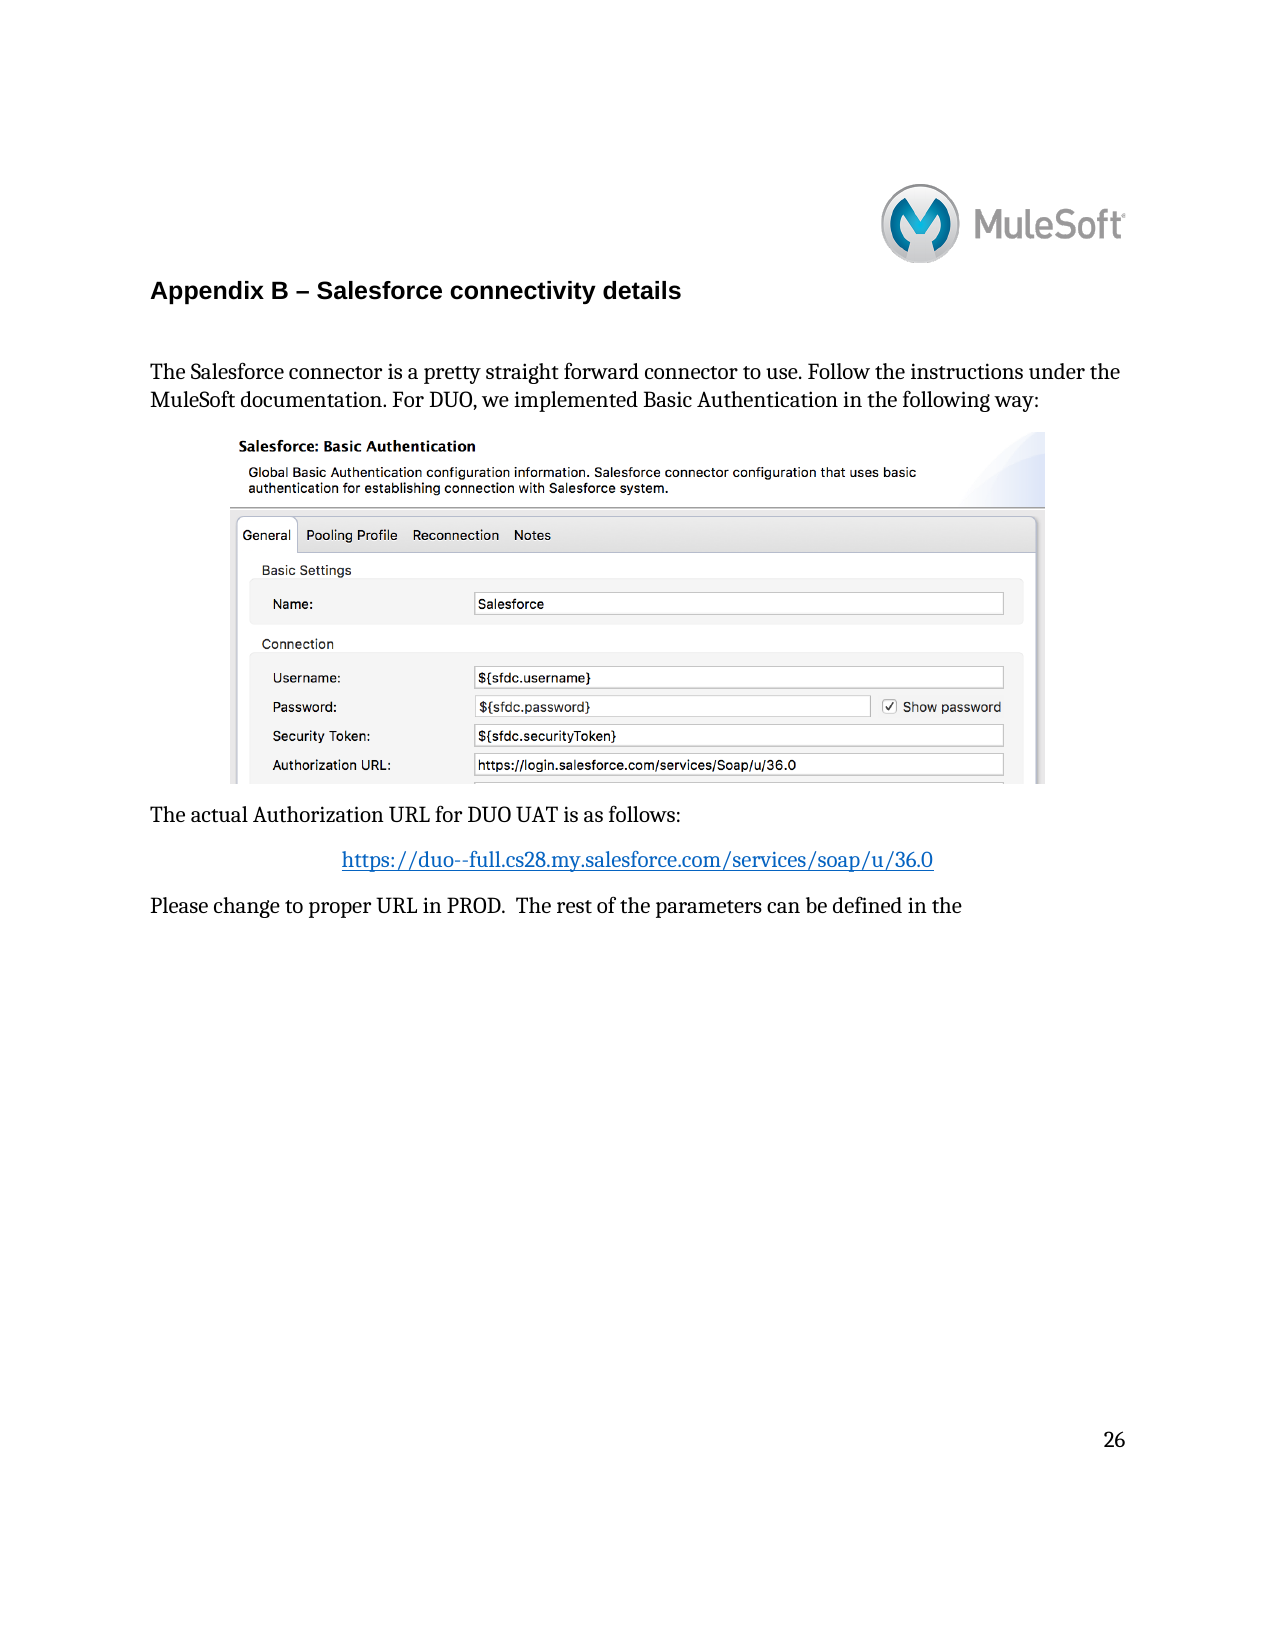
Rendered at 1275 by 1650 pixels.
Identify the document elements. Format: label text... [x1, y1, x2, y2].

text The Salesforce connector is a pretty straight forward connector to use. Follow the instructions under the MuleSoft documentation. For DUO, we implemented Basic Authentication in the following way: [150, 359, 1125, 413]
text The actual Authorization URL for DUO UAT is as follows: [150, 802, 1125, 828]
picture [230, 432, 1045, 784]
picture [881, 184, 1126, 263]
text Please change to proper URL in PROD. The rest of the parameters can be defined in the [150, 892, 1125, 919]
text https://duo--full.cs28.my.salesforce.com/services/soap/u/36.0 [150, 847, 1125, 874]
subtitle Appendix B – Salesforce connectivity details [150, 276, 1125, 305]
